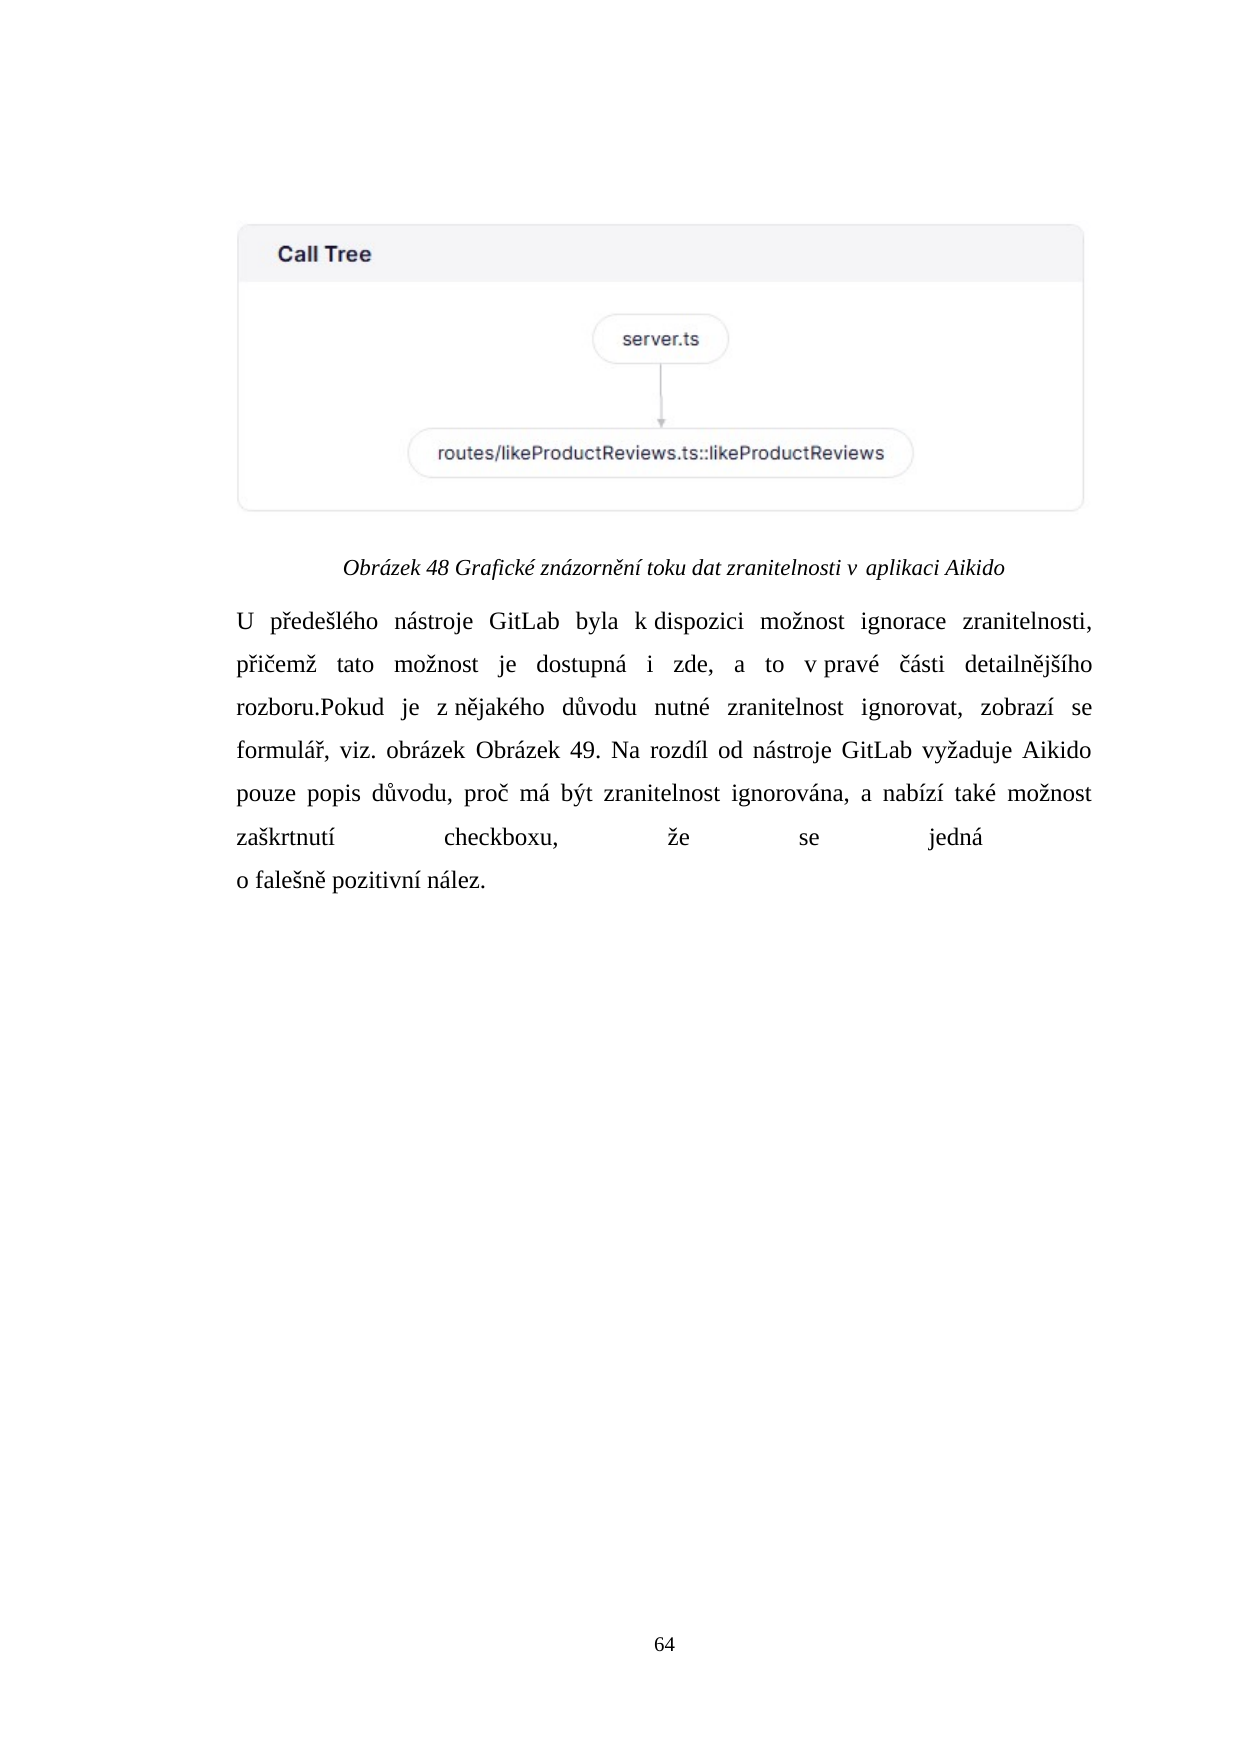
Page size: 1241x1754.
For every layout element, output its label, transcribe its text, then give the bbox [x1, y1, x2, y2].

text Obrázek 48 Grafické znázornění toku dat zranitelnosti v aplikaci Aikido [236, 554, 1092, 580]
text U předešlého nástroje GitLab byla k dispozici možnost ignorace zranitelnosti, přičemž tato možnost je dostupná i zde, a to v pravé části detailnějšího rozboru.Pokud je z nějakého důvodu nutné zranitelnost ignorovat, zobrazí se formulář, viz. obrázek 49. Na rozdíl od nástroje GitLab vyžaduje Aikido pouze popis důvodu, proč má být zranitelnost ignorována, a nabízí také možnost zaškrtnutí checkboxu, že se jedná o falešně pozitivní nález. [236, 606, 1092, 893]
picture [236, 220, 1093, 516]
